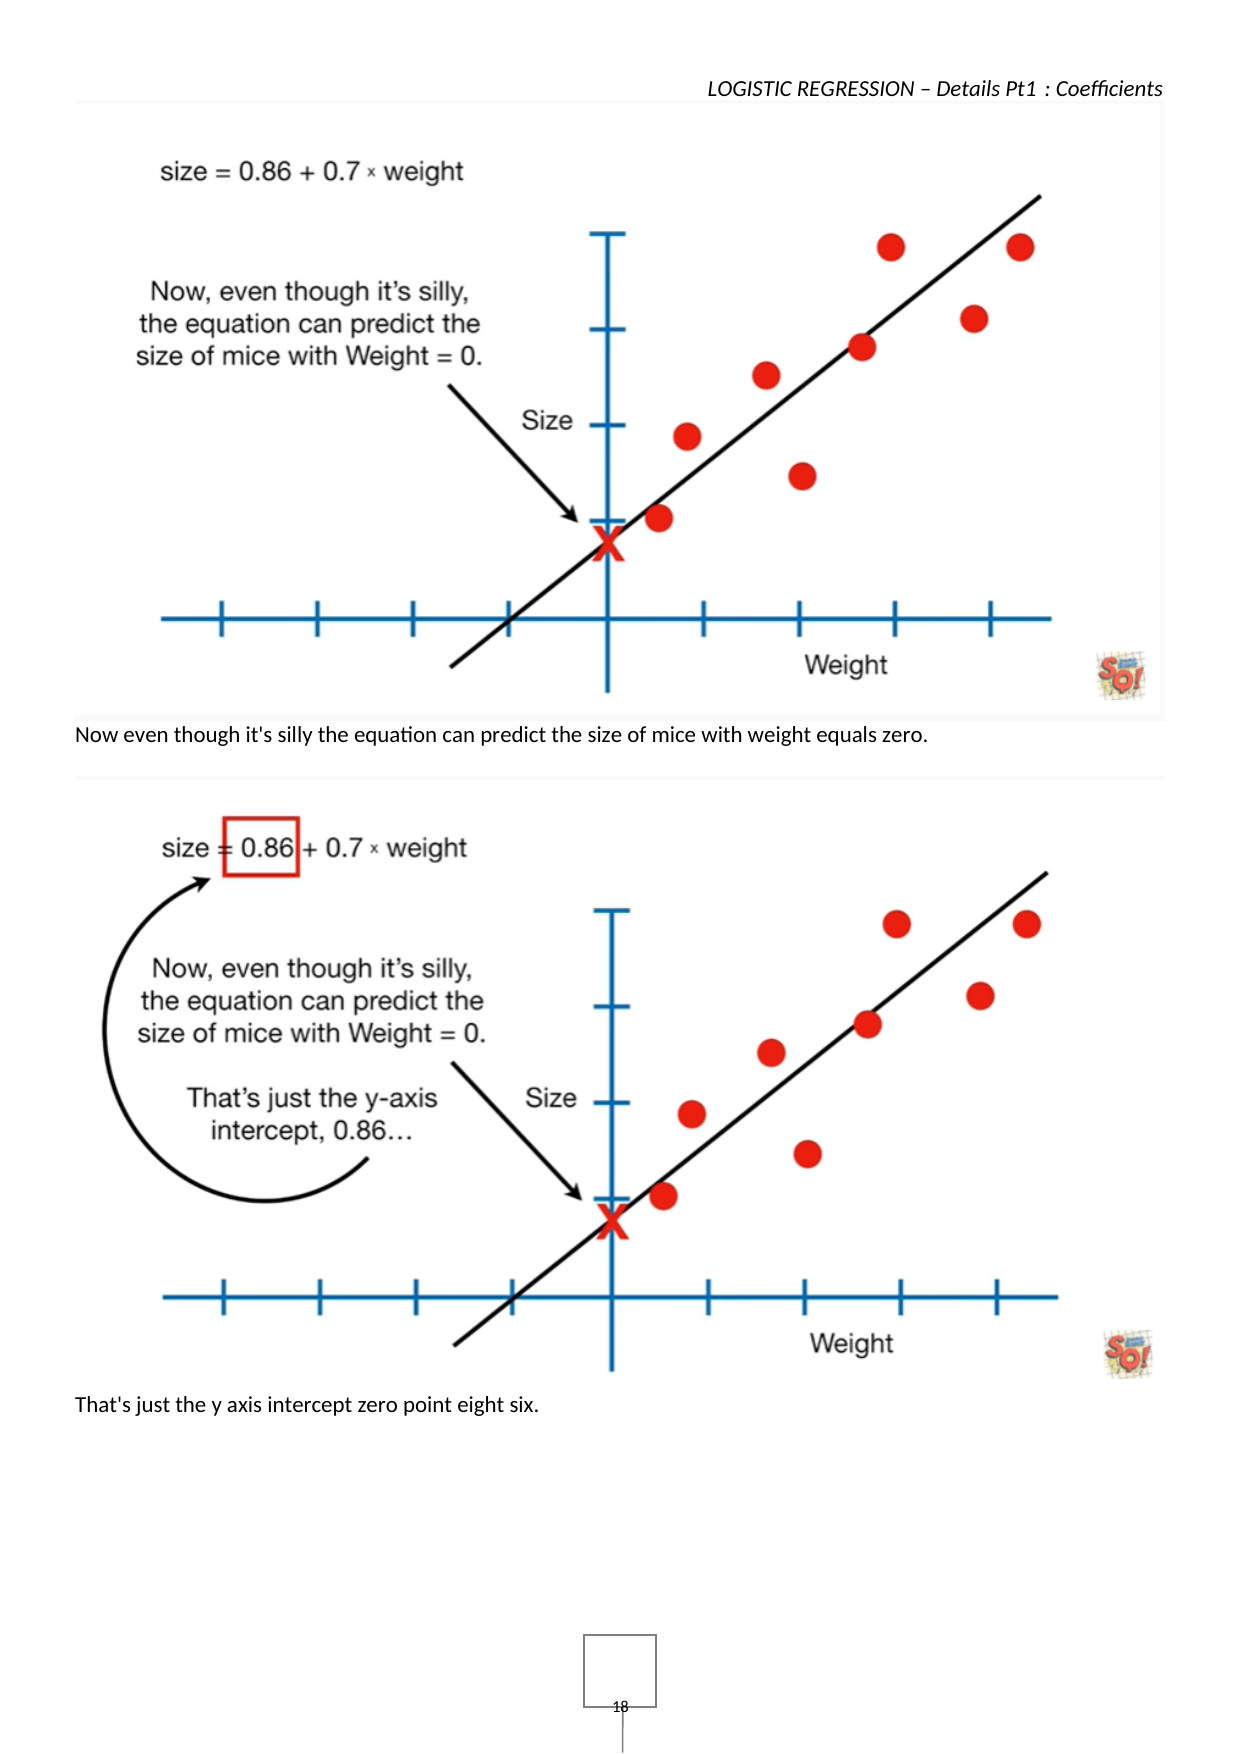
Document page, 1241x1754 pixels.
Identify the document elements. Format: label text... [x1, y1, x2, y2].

text That's just the y axis intercept zero point eight six. [75, 1390, 1165, 1418]
picture [75, 101, 1166, 721]
picture [75, 776, 1166, 1390]
text Now even though it's silly the equation can predict the size of mice with weight equals zero. [75, 721, 1165, 748]
